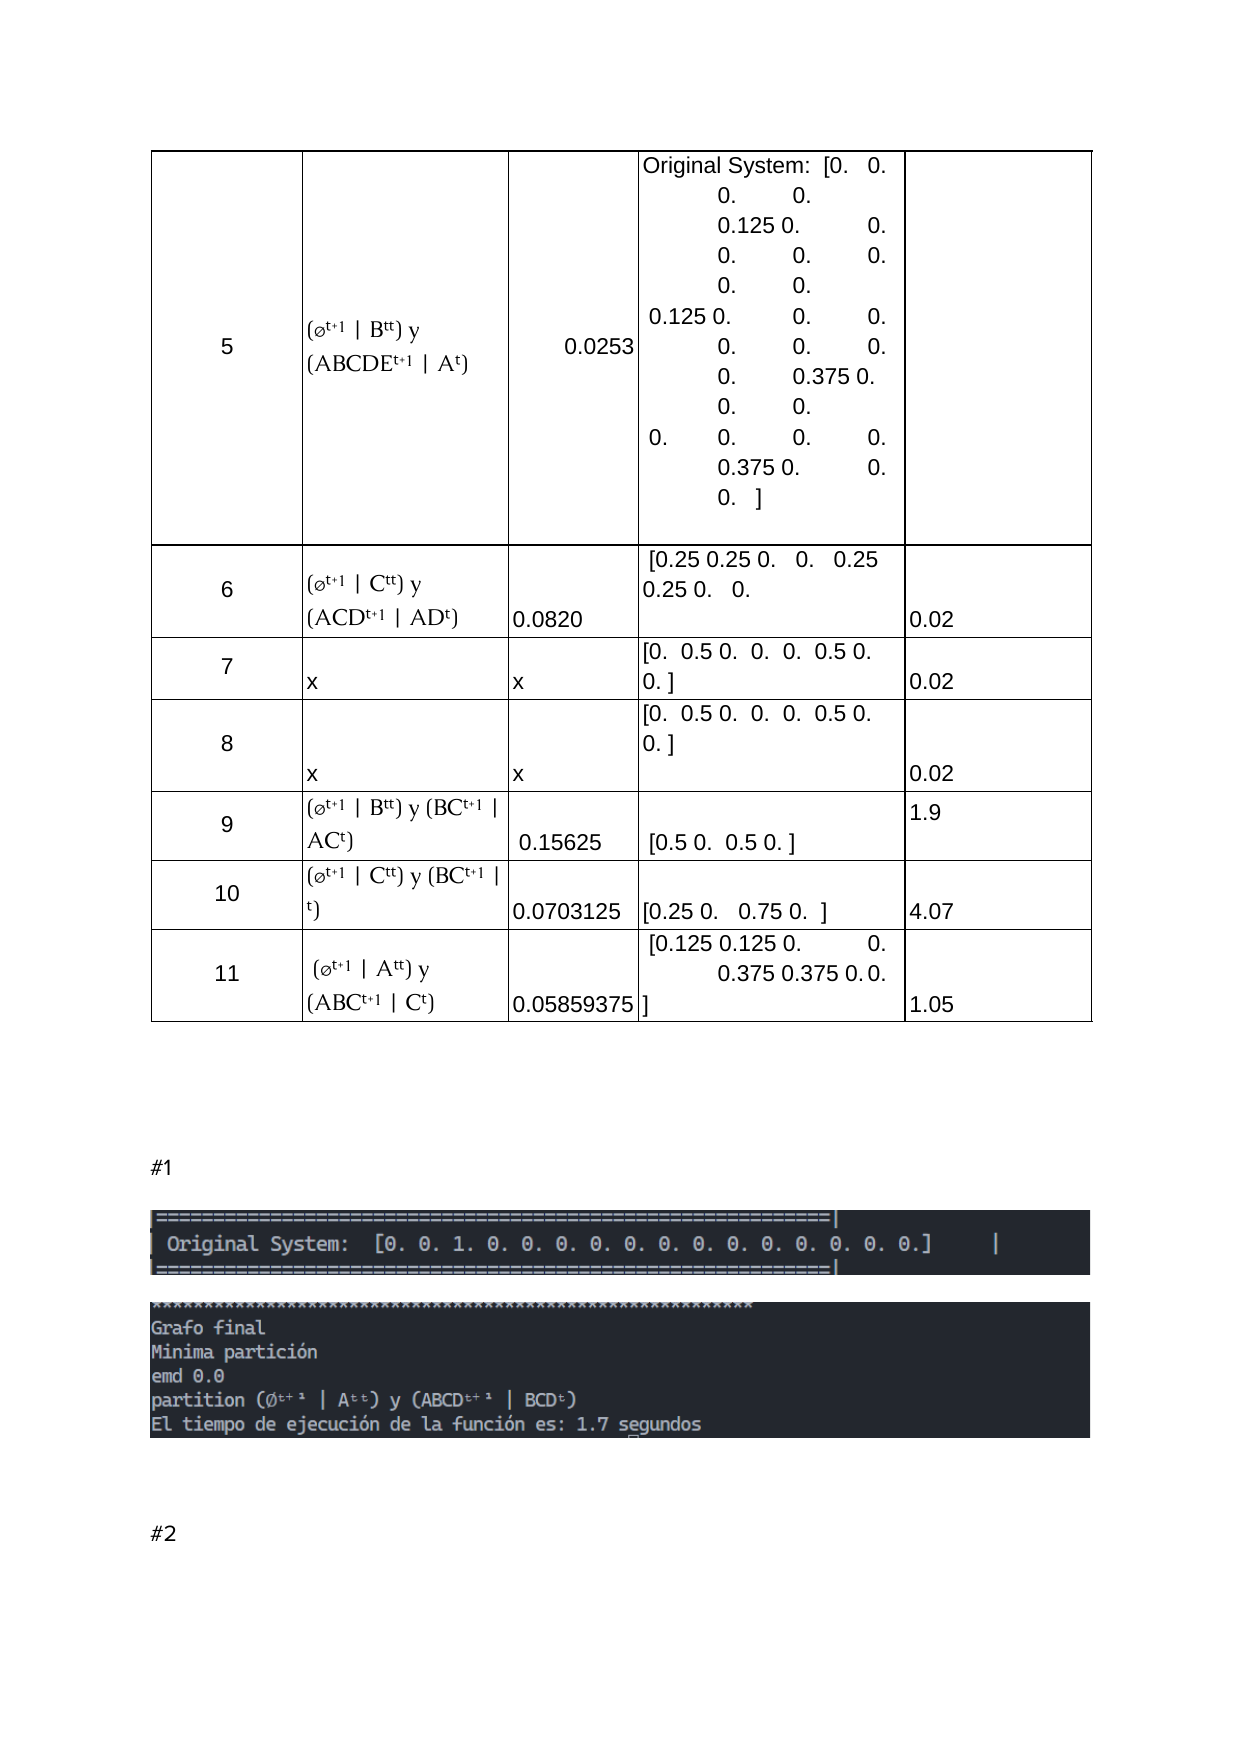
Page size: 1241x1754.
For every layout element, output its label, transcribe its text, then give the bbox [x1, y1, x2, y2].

table_cell 0.02 [906, 546, 1091, 636]
table_cell 5 [152, 152, 302, 544]
picture [150, 1210, 1091, 1275]
table_cell 9 [152, 792, 302, 859]
table_cell 7 [152, 638, 302, 698]
table_cell 8 [152, 700, 302, 791]
table_cell x [303, 700, 508, 791]
table_cell 0.15625 [509, 792, 638, 859]
table_cell 0.0703125 [509, 861, 638, 928]
picture [150, 1302, 1091, 1438]
table_cell x [303, 638, 508, 698]
table_cell x [509, 638, 638, 698]
text #2 [150, 1521, 1090, 1549]
table_cell 11 [152, 930, 302, 1021]
table_cell 1.9 [906, 792, 1091, 859]
table_cell (∅ᵗ⁺¹ | Bᵗᵗ) y (BCᵗ⁺¹ | ACᵗ) [303, 792, 508, 859]
table_cell 0.05859375 [509, 930, 638, 1021]
table_cell [0. 0.5 0. 0. 0. 0.5 0. 0. ] [639, 700, 904, 791]
table_cell x [509, 700, 638, 791]
table_cell (∅ᵗ⁺¹ | Cᵗᵗ) y (BCᵗ⁺¹ | ᵗ) [303, 861, 508, 928]
table_cell [0. 0.5 0. 0. 0. 0.5 0. 0. ] [639, 638, 904, 698]
table_cell [906, 152, 1091, 544]
table_cell [0.5 0. 0.5 0. ] [639, 792, 904, 859]
table_cell 10 [152, 861, 302, 928]
table_cell 0.0253 [509, 152, 638, 544]
table_cell 0.02 [906, 700, 1091, 791]
table_cell 4.07 [906, 861, 1091, 928]
table_cell [0.25 0. 0.75 0. ] [639, 861, 904, 928]
table_cell [0.25 0.25 0. 0. 0.25 0.25 0. 0. [639, 546, 904, 636]
table_cell [0.125 0.125 0. 0. 0.375 0.375 0. 0. ] [639, 930, 904, 1021]
table_cell 1.05 [906, 930, 1091, 1021]
table_cell 6 [152, 546, 302, 636]
text #1 [150, 1154, 1090, 1182]
table_cell Original System: [0. 0. 0. 0. 0.125 0. 0. 0. 0. 0. 0. 0. 0.125 0. 0. 0. 0. 0. 0. 0. 0.375 0. 0. 0. 0. 0. 0. 0. 0.375 0. 0. 0. ] [639, 152, 904, 544]
table_cell (∅ᵗ⁺¹ | Bᵗᵗ) y (ABCDEᵗ⁺¹ | Aᵗ) [303, 152, 508, 544]
table_cell (∅ᵗ⁺¹ | Cᵗᵗ) y (ACDᵗ⁺¹ | ADᵗ) [303, 546, 508, 636]
table_cell 0.0820 [509, 546, 638, 636]
table_cell (∅ᵗ⁺¹ | Aᵗᵗ) y (ABCᵗ⁺¹ | Cᵗ) [303, 930, 508, 1021]
table_cell 0.02 [906, 638, 1091, 698]
